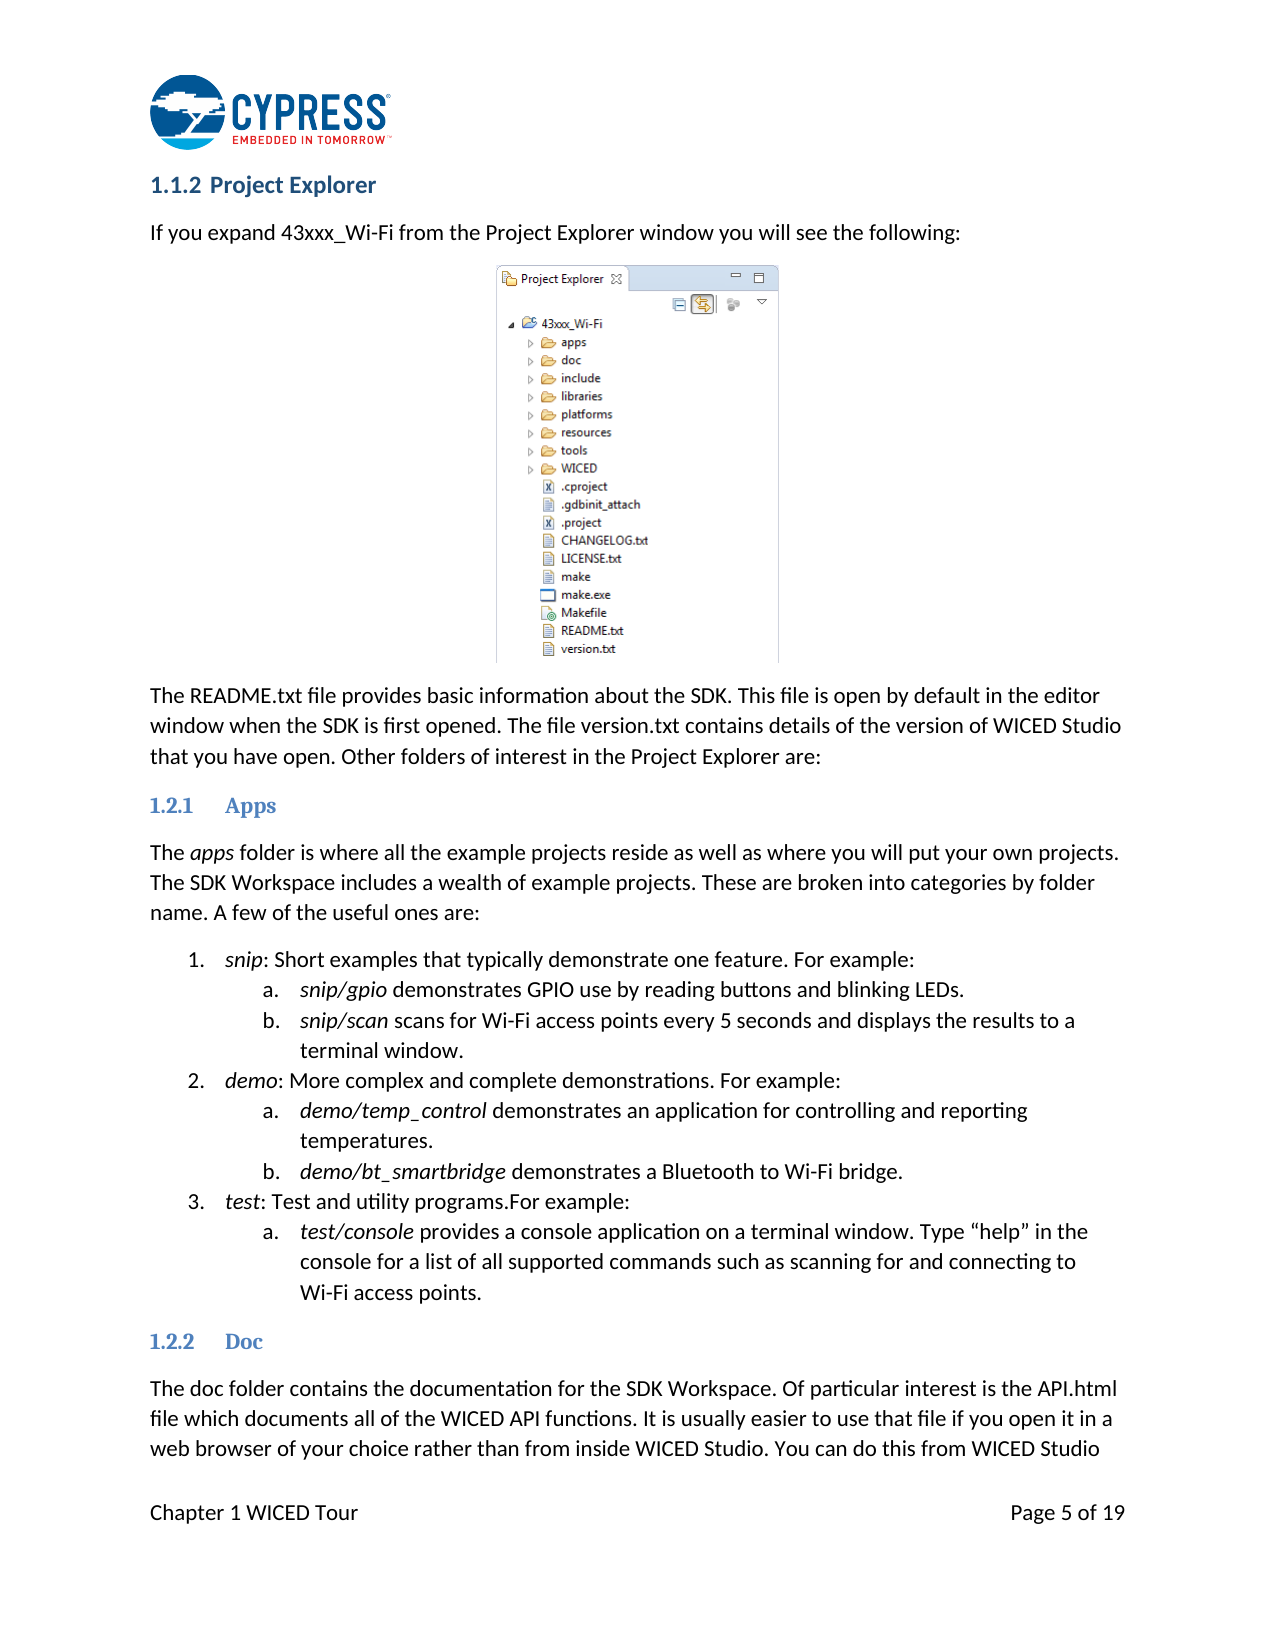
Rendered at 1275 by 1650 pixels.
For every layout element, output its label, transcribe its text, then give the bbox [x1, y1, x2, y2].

list snip/gpio demonstrates GPIO use by reading buttons and blinking LEDs. [262, 976, 1125, 1003]
text If you expand 43xxx_Wi-Fi from the Project Explorer window you will see the following: [150, 218, 1125, 246]
list test/console provides a console application on a terminal window. Type “help” in the console for a list of all supported commands such as scanning for and connecting to Wi-Fi access points. [262, 1217, 1125, 1306]
subtitle Project Explorer [150, 169, 1125, 199]
subtitle Doc [150, 1329, 1125, 1355]
list snip: Short examples that typically demonstrate one feature. For example: [187, 945, 1125, 973]
list test: Test and utility programs.For example: [187, 1187, 1125, 1215]
picture [496, 265, 779, 663]
list snip/scan scans for Wi-Fi access points every 5 seconds and displays the results to a terminal window. [262, 1006, 1125, 1064]
list demo/temp_control demonstrates an application for controlling and reporting temperatures. [262, 1096, 1125, 1154]
list demo/bt_smartbridge demonstrates a Bluetooth to Wi-Fi bridge. [262, 1157, 1125, 1185]
subtitle Apps [150, 793, 1125, 819]
text The README.txt file provides basic information about the SDK. This file is open by default in the editor window when the SDK is first opened. The file version.txt contains details of the version of WICED Studio that you have open. Other folders of interest in the Project Explorer are: [150, 681, 1125, 770]
list demo: More complex and complete demonstrations. For example: [187, 1066, 1125, 1094]
text The apps folder is where all the example projects reside as well as where you will put your own projects. The SDK Workspace includes a wealth of example projects. These are broken into categories by folder name. A few of the useful ones are: [150, 838, 1125, 926]
picture [150, 75, 392, 150]
